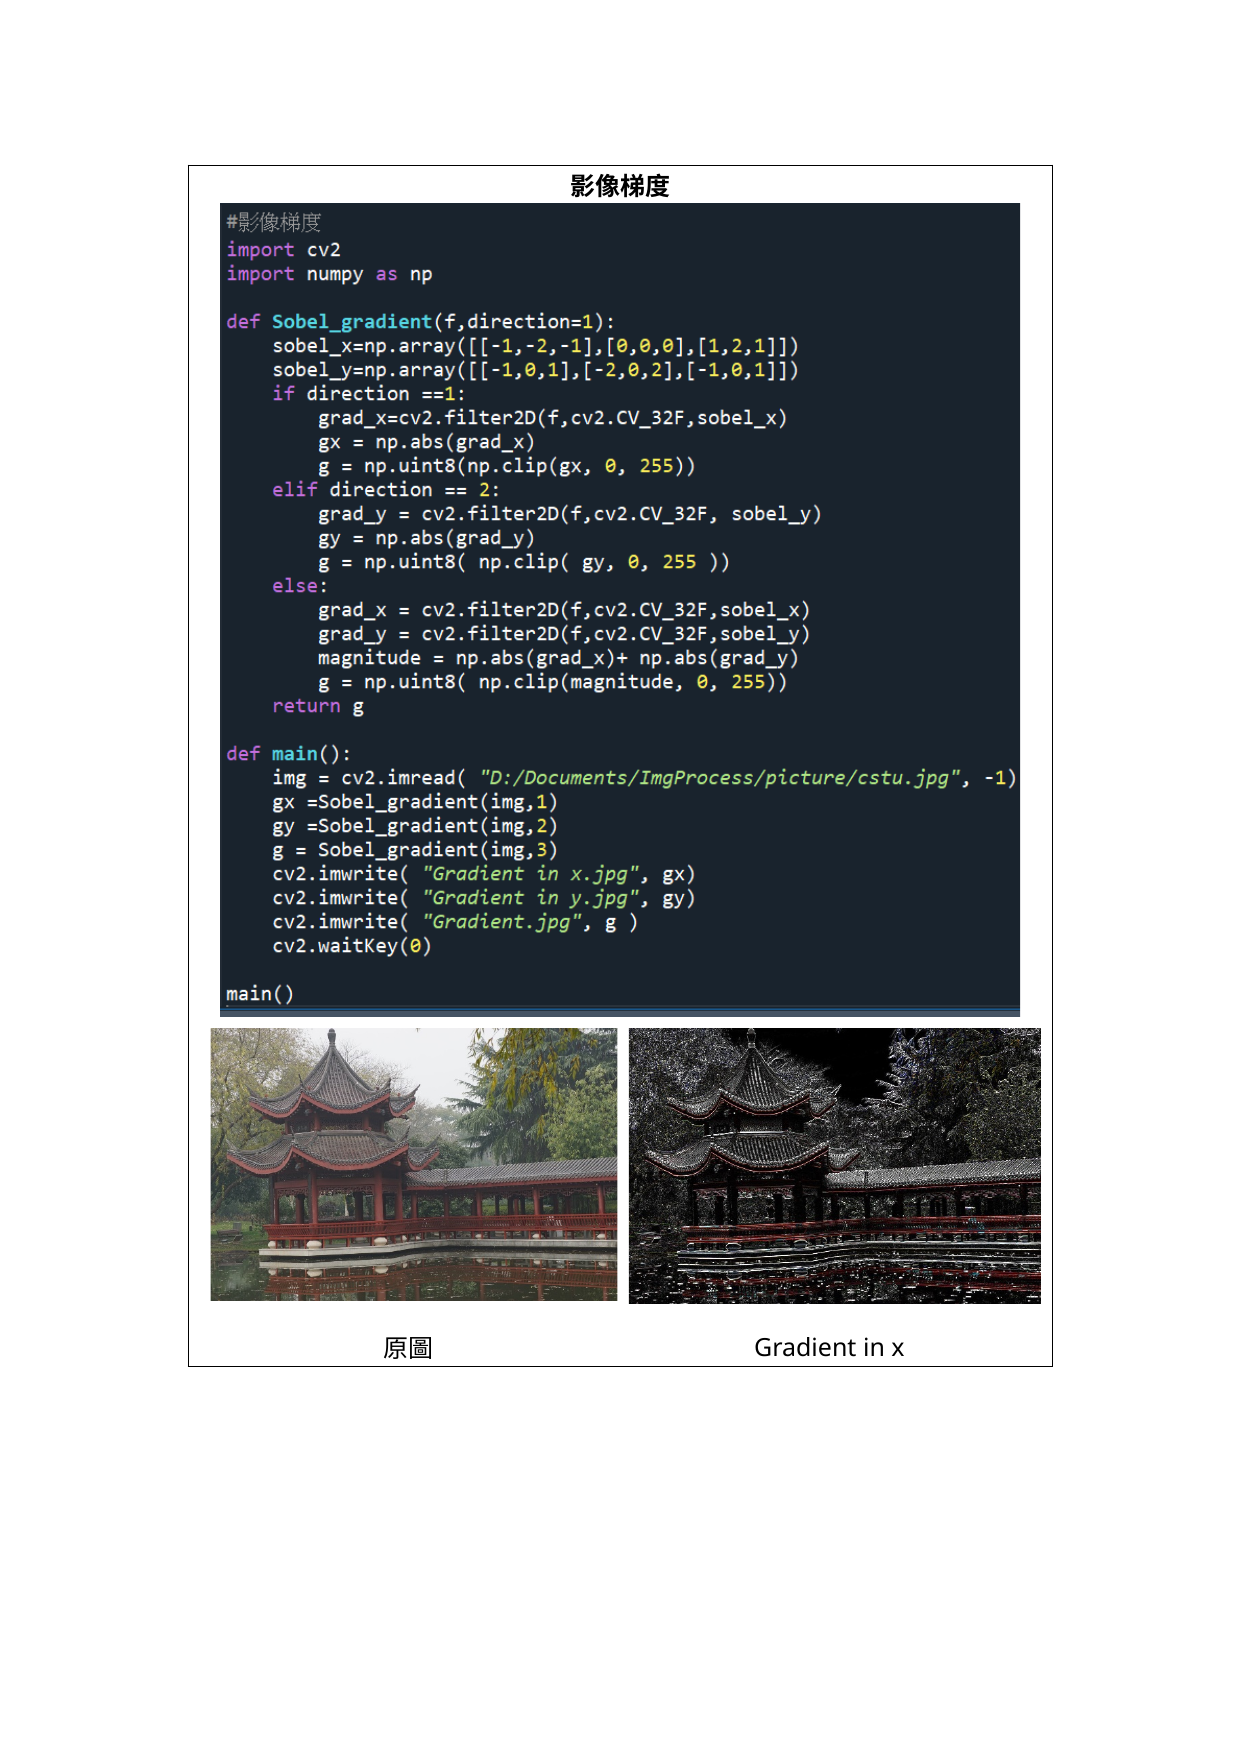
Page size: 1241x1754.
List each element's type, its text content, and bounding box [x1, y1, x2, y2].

table_header 影像梯度 [189, 166, 1052, 1366]
picture [210, 1028, 618, 1301]
picture [628, 1028, 1041, 1304]
picture [220, 203, 1020, 1017]
